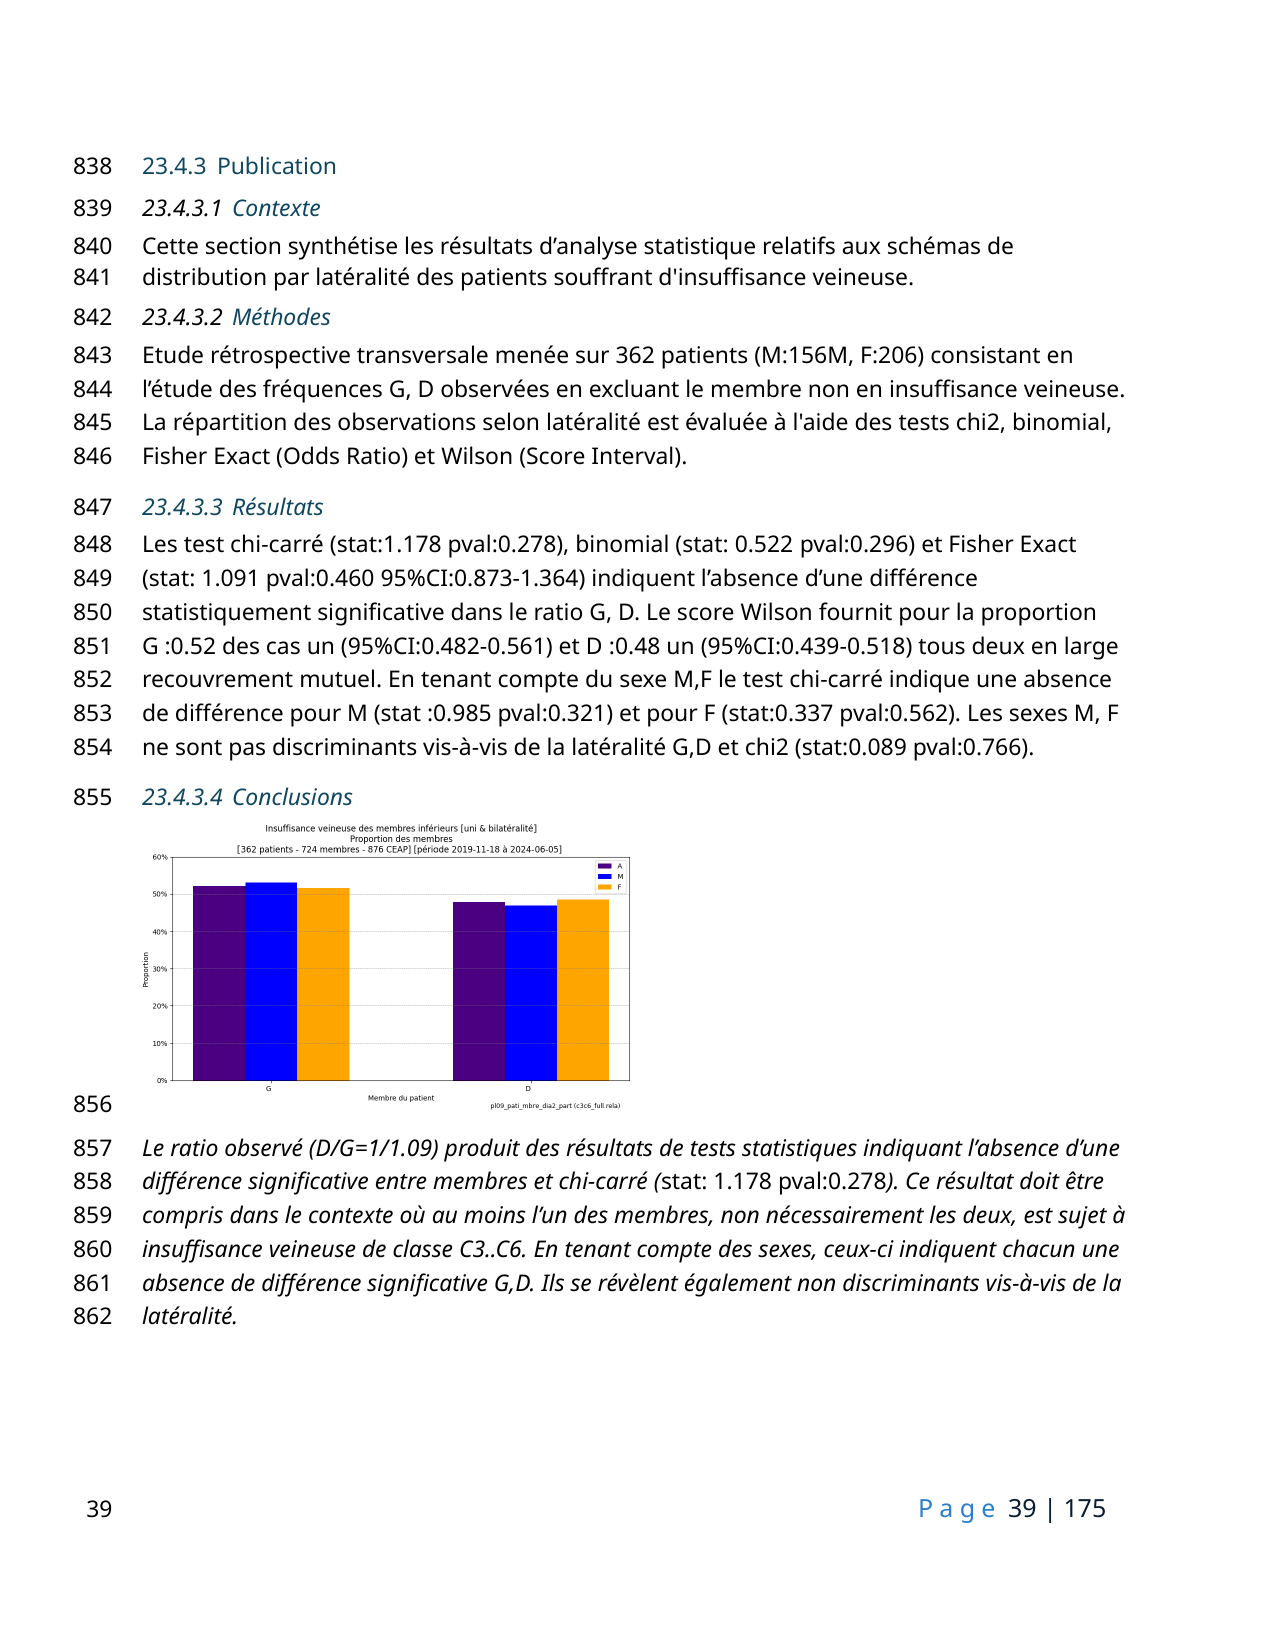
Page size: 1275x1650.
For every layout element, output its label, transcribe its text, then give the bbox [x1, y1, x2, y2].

text Le ratio observé (D/G=1/1.09) produit des résultats de tests statistiques indiquant l’absence d’une différence significative entre membres et chi-carré (stat: 1.178 pval:0.278). Ce résultat doit être compris dans le contexte où au moins l’un des membres, non nécessairement les deux, est sujet à insuffisance veineuse de classe C3..C6. En tenant compte des sexes, ceux-ci indiquent chacun une absence de différence significative G,D. Ils se révèlent également non discriminants vis-à-vis de la latéralité. [142, 1132, 1133, 1332]
text Les test chi-carré (stat:1.178 pval:0.278), binomial (stat: 0.522 pval:0.296) et Fisher Exact (stat: 1.091 pval:0.460 95%CI:0.873-1.364) indiquent l’absence d’une différence statistiquement significative dans le ratio G, D. Le score Wilson fournit pour la proportion G :0.52 des cas un (95%CI:0.482-0.561) et D :0.48 un (95%CI:0.439-0.518) tous deux en large recouvrement mutuel. En tenant compte du sexe M,F le test chi-carré indique une absence de différence pour M (stat :0.985 pval:0.321) et pour F (stat:0.337 pval:0.562). Les sexes M, F ne sont pas discriminants vis-à-vis de la latéralité G,D et chi2 (stat:0.089 pval:0.766). [142, 528, 1133, 762]
subtitle Méthodes [142, 301, 1133, 332]
text Cette section synthétise les résultats d’analyse statistique relatifs aux schémas de distribution par latéralité des patients souffrant d'insuffisance veineuse. [142, 230, 1133, 292]
subtitle Publication [142, 150, 1133, 181]
subtitle Contexte [142, 192, 1133, 223]
subtitle Conclusions [142, 781, 1133, 812]
picture [141, 819, 633, 1113]
subtitle Résultats [142, 490, 1133, 522]
text Etude rétrospective transversale menée sur 362 patients (M:156M, F:206) consistant en l’étude des fréquences G, D observées en excluant le membre non en insuffisance veineuse. La répartition des observations selon latéralité est évaluée à l'aide des tests chi2, binomial, Fisher Exact (Odds Ratio) et Wilson (Score Interval). [142, 339, 1133, 471]
